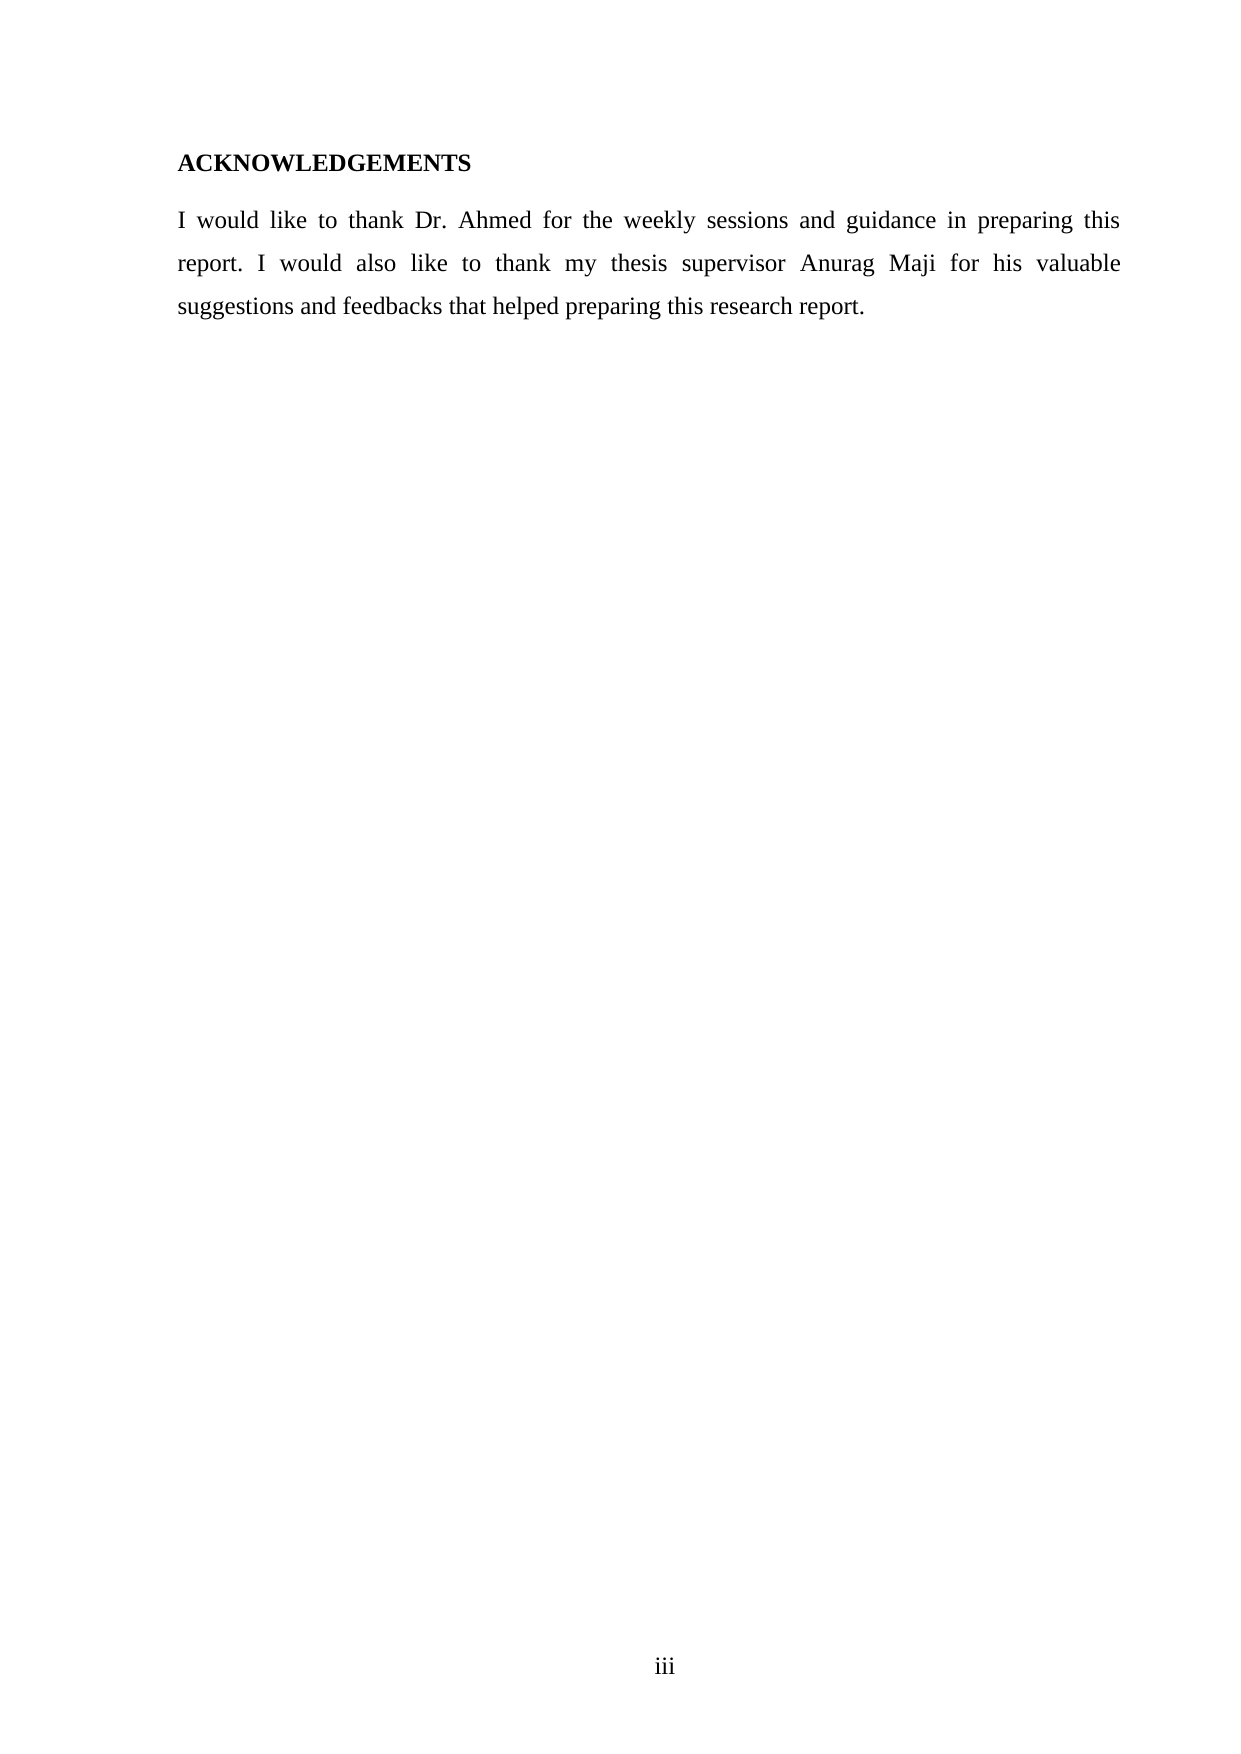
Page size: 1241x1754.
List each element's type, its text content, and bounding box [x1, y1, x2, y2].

text ACKNOWLEDGEMENTS [177, 148, 1122, 176]
text I would like to thank Dr. Ahmed for the weekly sessions and guidance in preparing this report. I would also like to thank my thesis supervisor Anurag Maji for his valuable suggestions and feedbacks that helped preparing this research report. [177, 205, 1122, 320]
